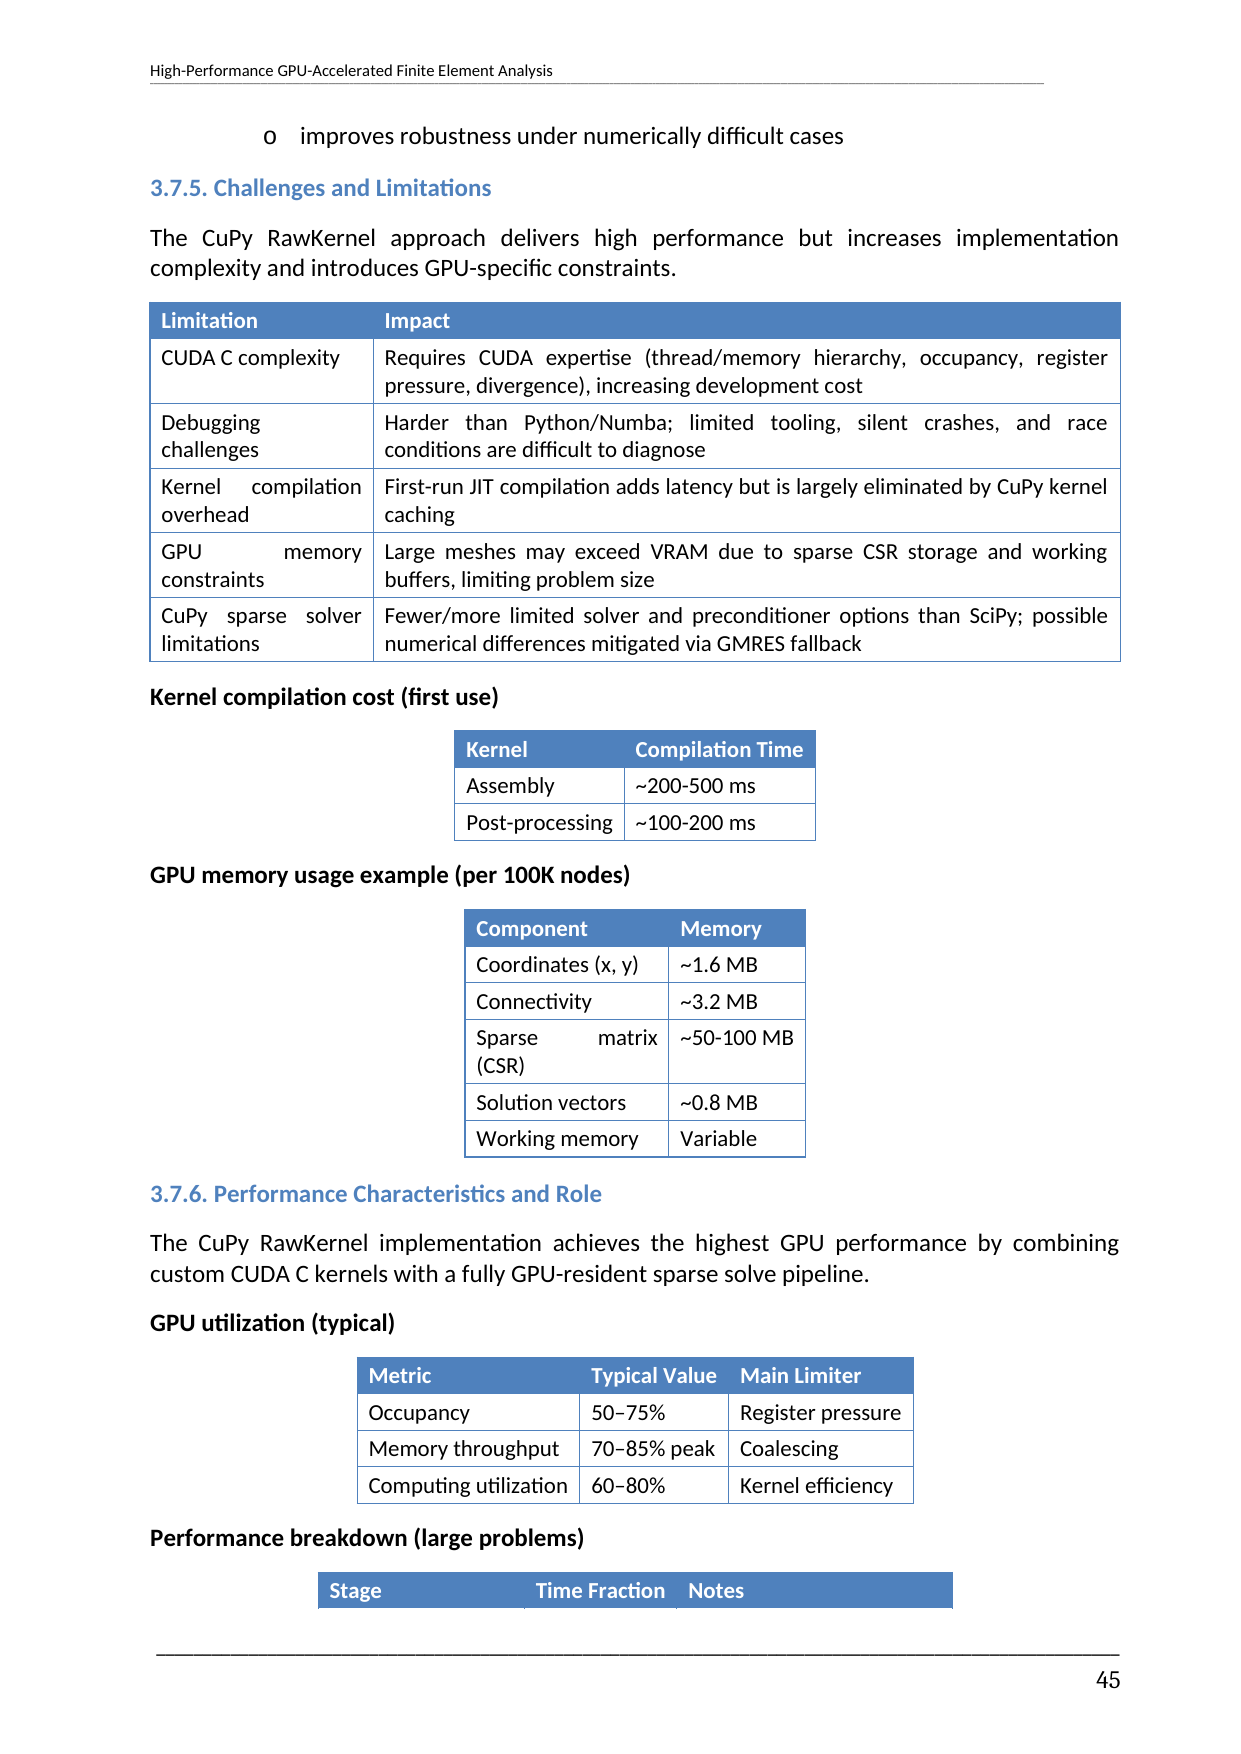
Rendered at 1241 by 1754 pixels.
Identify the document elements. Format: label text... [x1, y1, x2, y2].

table_header Limitation [151, 303, 373, 338]
table_header Component [466, 910, 668, 946]
table_cell Sparse matrix (CSR) [466, 1020, 668, 1083]
table_cell Register pressure [729, 1394, 913, 1430]
table_header Notes [677, 1573, 952, 1608]
table_cell Coordinates (x, y) [466, 947, 668, 982]
table_cell Computing utilization [358, 1467, 579, 1503]
table_cell CuPy sparse solver limitations [151, 598, 373, 661]
table_header Impact [374, 303, 1120, 338]
table_cell ~3.2 MB [669, 983, 805, 1019]
table_header Main Limiter [729, 1358, 913, 1393]
table_cell Assembly [455, 768, 624, 803]
table_cell Fewer/more limited solver and preconditioner options than SciPy; possible numerical differences mitigated via GMRES fallback [374, 598, 1120, 661]
table_header Typical Value [580, 1358, 728, 1393]
table_cell Kernel efficiency [729, 1467, 913, 1503]
table_cell Connectivity [466, 983, 668, 1019]
table_header Kernel [455, 731, 624, 767]
table_header Metric [358, 1358, 579, 1393]
table_cell 50–75% [580, 1394, 728, 1430]
table_cell Memory throughput [358, 1431, 579, 1466]
table_header Time Fraction [525, 1573, 676, 1608]
table_header Stage [319, 1573, 524, 1608]
table_cell Requires CUDA expertise (thread/memory hierarchy, occupancy, register pressure, divergence), increasing development cost [374, 339, 1120, 403]
table_cell Kernel compilation overhead [151, 469, 373, 532]
table_cell Post-processing [455, 804, 624, 840]
table_cell Coalescing [729, 1431, 913, 1466]
table_cell First-run JIT compilation adds latency but is largely eliminated by CuPy kernel caching [374, 469, 1120, 532]
table_cell 60–80% [580, 1467, 728, 1503]
table_cell Working memory [466, 1121, 668, 1156]
text GPU memory usage example (per 100K nodes) [150, 860, 1120, 890]
text The CuPy RawKernel approach delivers high performance but increases implementation complexity and introduces GPU-specific constraints. [150, 222, 1120, 283]
table_cell ~0.8 MB [669, 1084, 805, 1120]
table_cell 70–85% peak [580, 1431, 728, 1466]
table_header Compilation Time [625, 731, 815, 767]
text Performance breakdown (large problems) [150, 1523, 1120, 1553]
subtitle 3.7.6. Performance Characteristics and Role [150, 1178, 1120, 1209]
list improves robustness under numerically difficult cases [262, 120, 1120, 152]
table_cell Variable [669, 1121, 805, 1156]
table_cell CUDA C complexity [151, 339, 373, 403]
text The CuPy RawKernel implementation achieves the highest GPU performance by combining custom CUDA C kernels with a fully GPU-resident sparse solve pipeline. [150, 1227, 1120, 1288]
table_cell Harder than Python/Numba; limited tooling, silent crashes, and race conditions are difficult to diagnose [374, 404, 1120, 467]
table_cell GPU memory constraints [151, 533, 373, 597]
table_cell Solution vectors [466, 1084, 668, 1120]
table_cell ~200-500 ms [625, 768, 815, 803]
subtitle 3.7.5. Challenges and Limitations [150, 173, 1120, 203]
table_cell ~1.6 MB [669, 947, 805, 982]
text GPU utilization (typical) [150, 1307, 1120, 1338]
table_cell Large meshes may exceed VRAM due to sparse CSR storage and working buffers, limiting problem size [374, 533, 1120, 597]
text Kernel compilation cost (first use) [150, 681, 1120, 711]
table_cell ~50-100 MB [669, 1020, 805, 1083]
table_cell ~100-200 ms [625, 804, 815, 840]
table_cell Debugging challenges [151, 404, 373, 467]
table_header Memory [669, 910, 805, 946]
table_cell Occupancy [358, 1394, 579, 1430]
